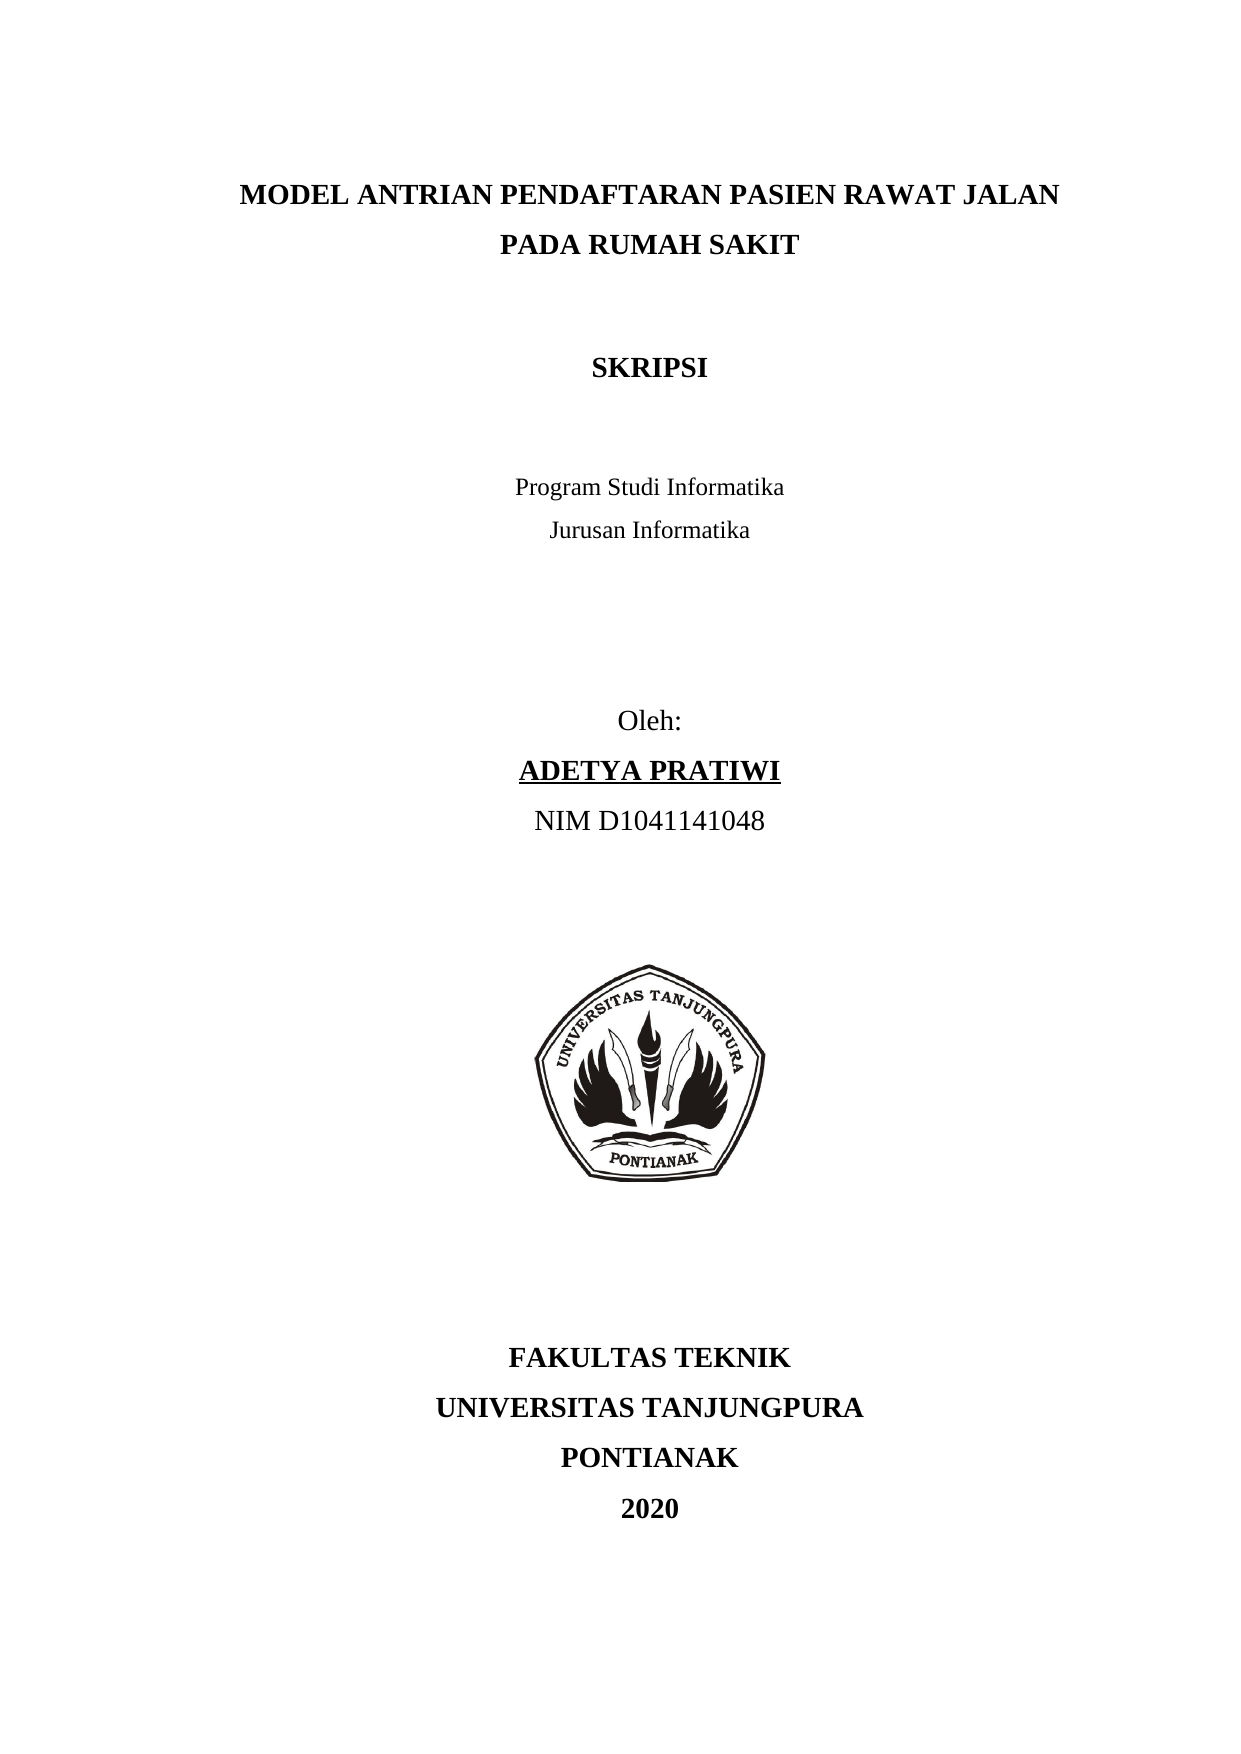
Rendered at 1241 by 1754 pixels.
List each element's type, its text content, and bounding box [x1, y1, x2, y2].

text Jurusan Informatika [236, 515, 1063, 544]
text Oleh: [236, 703, 1063, 736]
text PONTIANAK [236, 1440, 1063, 1474]
text UNIVERSITAS TANJUNGPURA [236, 1390, 1063, 1424]
text NIM D1041141048 [236, 803, 1063, 837]
text 2020 [236, 1491, 1063, 1524]
text FAKULTAS TEKNIK [236, 1340, 1063, 1373]
text Program Studi Informatika [236, 472, 1063, 501]
text ADETYA PRATIWI [236, 753, 1063, 787]
text MODEL ANTRIAN PENDAFTARAN PASIEN RAWAT JALAN PADA RUMAH SAKIT [236, 177, 1063, 261]
text SKRIPSI [236, 350, 1063, 383]
